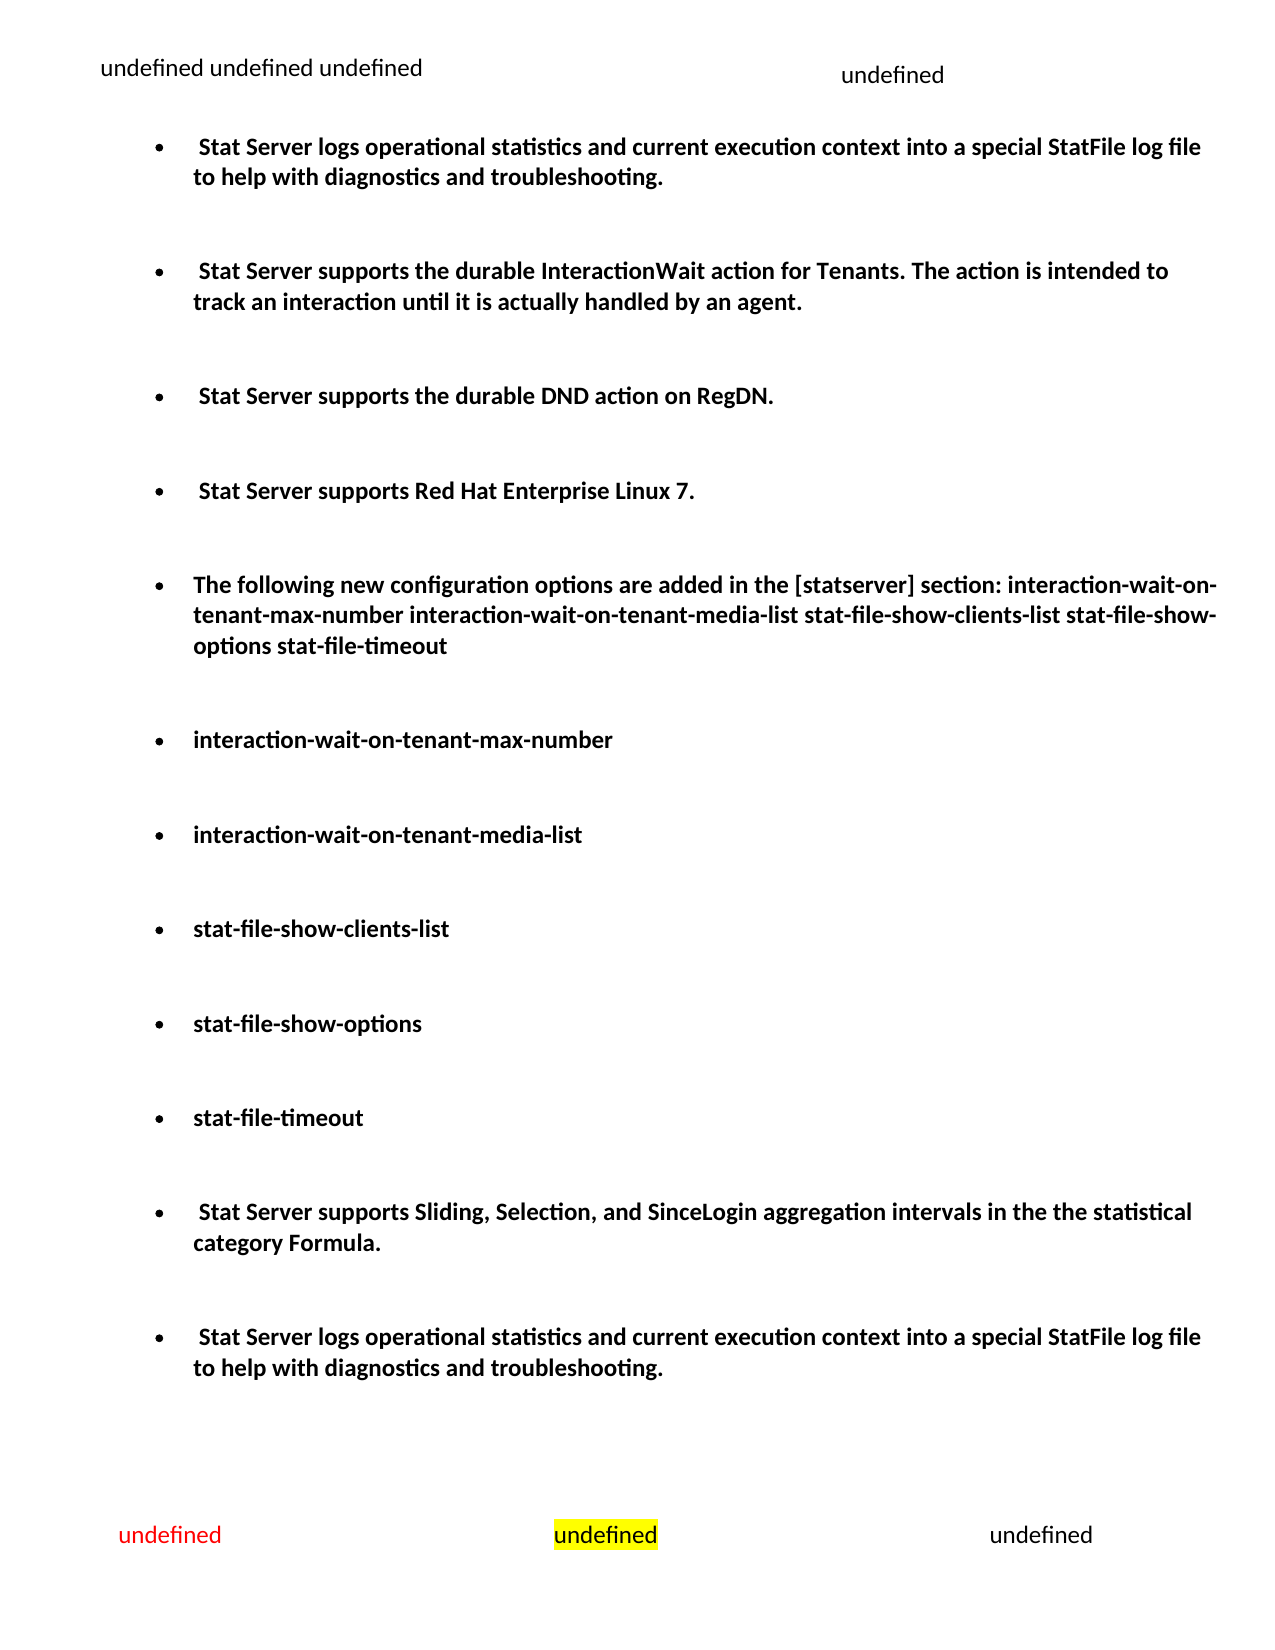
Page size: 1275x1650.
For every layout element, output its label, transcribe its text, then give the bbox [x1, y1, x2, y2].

list stat-file-show-options [156, 1008, 1226, 1038]
list interaction-wait-on-tenant-media-list [156, 819, 1226, 849]
list stat-file-timeout [156, 1102, 1226, 1133]
list stat-file-show-clients-list [156, 913, 1226, 944]
list Stat Server logs operational statistics and current execution context into a special StatFile log file to help with diagnostics and troubleshooting. [156, 131, 1226, 192]
list Stat Server supports Red Hat Enterprise Linux 7. [156, 475, 1226, 505]
list The following new configuration options are added in the [statserver] section: interaction-wait-on-tenant-max-number interaction-wait-on-tenant-media-list stat-file-show-clients-list stat-file-show-options stat-file-timeout [156, 569, 1226, 661]
list Stat Server supports Sliding, Selection, and SinceLogin aggregation intervals in the the statistical category Formula. [156, 1196, 1226, 1257]
list Stat Server logs operational statistics and current execution context into a special StatFile log file to help with diagnostics and troubleshooting. [156, 1321, 1226, 1382]
list Stat Server supports the durable DND action on RegDN. [156, 380, 1226, 411]
list Stat Server supports the durable InteractionWait action for Tenants. The action is intended to track an interaction until it is actually handled by an agent. [156, 256, 1226, 317]
list interaction-wait-on-tenant-max-number [156, 724, 1226, 755]
